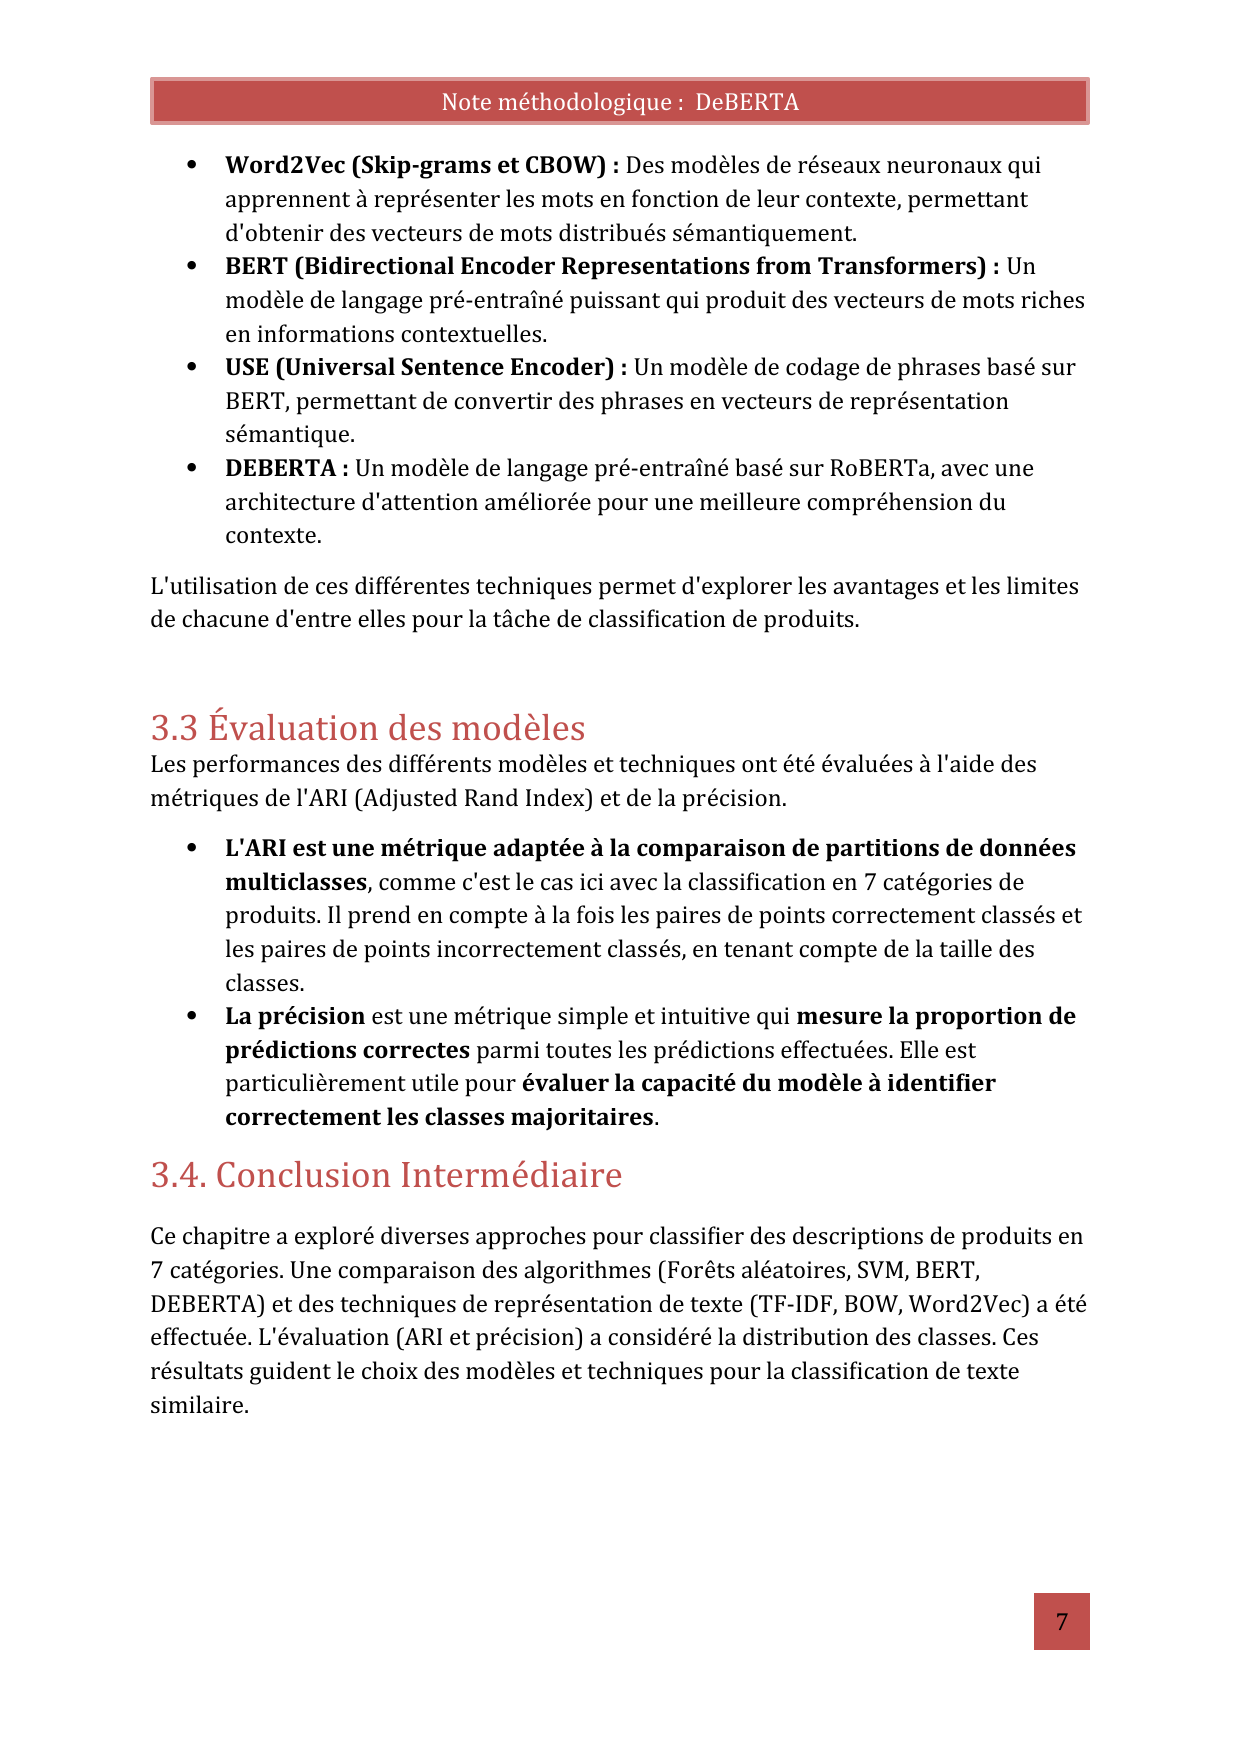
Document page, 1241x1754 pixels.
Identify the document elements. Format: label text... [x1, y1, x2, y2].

list BERT (Bidirectional Encoder Representations from Transformers) : Un modèle de langage pré-entraîné puissant qui produit des vecteurs de mots riches en informations contextuelles. [187, 251, 1090, 347]
text Ce chapitre a exploré diverses approches pour classifier des descriptions de produits en 7 catégories. Une comparaison des algorithmes (Forêts aléatoires, SVM, BERT, DEBERTA) et des techniques de représentation de texte (TF-IDF, BOW, Word2Vec) a été effectuée. L'évaluation (ARI et précision) a considéré la distribution des classes. Ces résultats guident le choix des modèles et techniques pour la classification de texte similaire. [150, 1221, 1090, 1418]
list Word2Vec (Skip-grams et CBOW) : Des modèles de réseaux neuronaux qui apprennent à représenter les mots en fonction de leur contexte, permettant d'obtenir des vecteurs de mots distribués sémantiquement. [187, 150, 1090, 247]
list L'ARI est une métrique adaptée à la comparaison de partitions de données multiclasses, comme c'est le cas ici avec la classification en 7 catégories de produits. Il prend en compte à la fois les paires de points correctement classés et les paires de points incorrectement classés, en tenant compte de la taille des classes. [187, 833, 1090, 996]
list USE (Universal Sentence Encoder) : Un modèle de codage de phrases basé sur BERT, permettant de convertir des phrases en vecteurs de représentation sémantique. [187, 352, 1090, 448]
subtitle 3.3 Évaluation des modèles [150, 705, 1090, 749]
subtitle 3.4. Conclusion Intermédiaire [150, 1152, 1090, 1196]
text L'utilisation de ces différentes techniques permet d'explorer les avantages et les limites de chacune d'entre elles pour la tâche de classification de produits. [150, 570, 1090, 633]
text Les performances des différents modèles et techniques ont été évaluées à l'aide des métriques de l'ARI (Adjusted Rand Index) et de la précision. [150, 749, 1090, 812]
list DEBERTA : Un modèle de langage pré-entraîné basé sur RoBERTa, avec une architecture d'attention améliorée pour une meilleure compréhension du contexte. [187, 453, 1090, 549]
list La précision est une métrique simple et intuitive qui mesure la proportion de prédictions correctes parmi toutes les prédictions effectuées. Elle est particulièrement utile pour évaluer la capacité du modèle à identifier correctement les classes majoritaires. [187, 1001, 1090, 1131]
